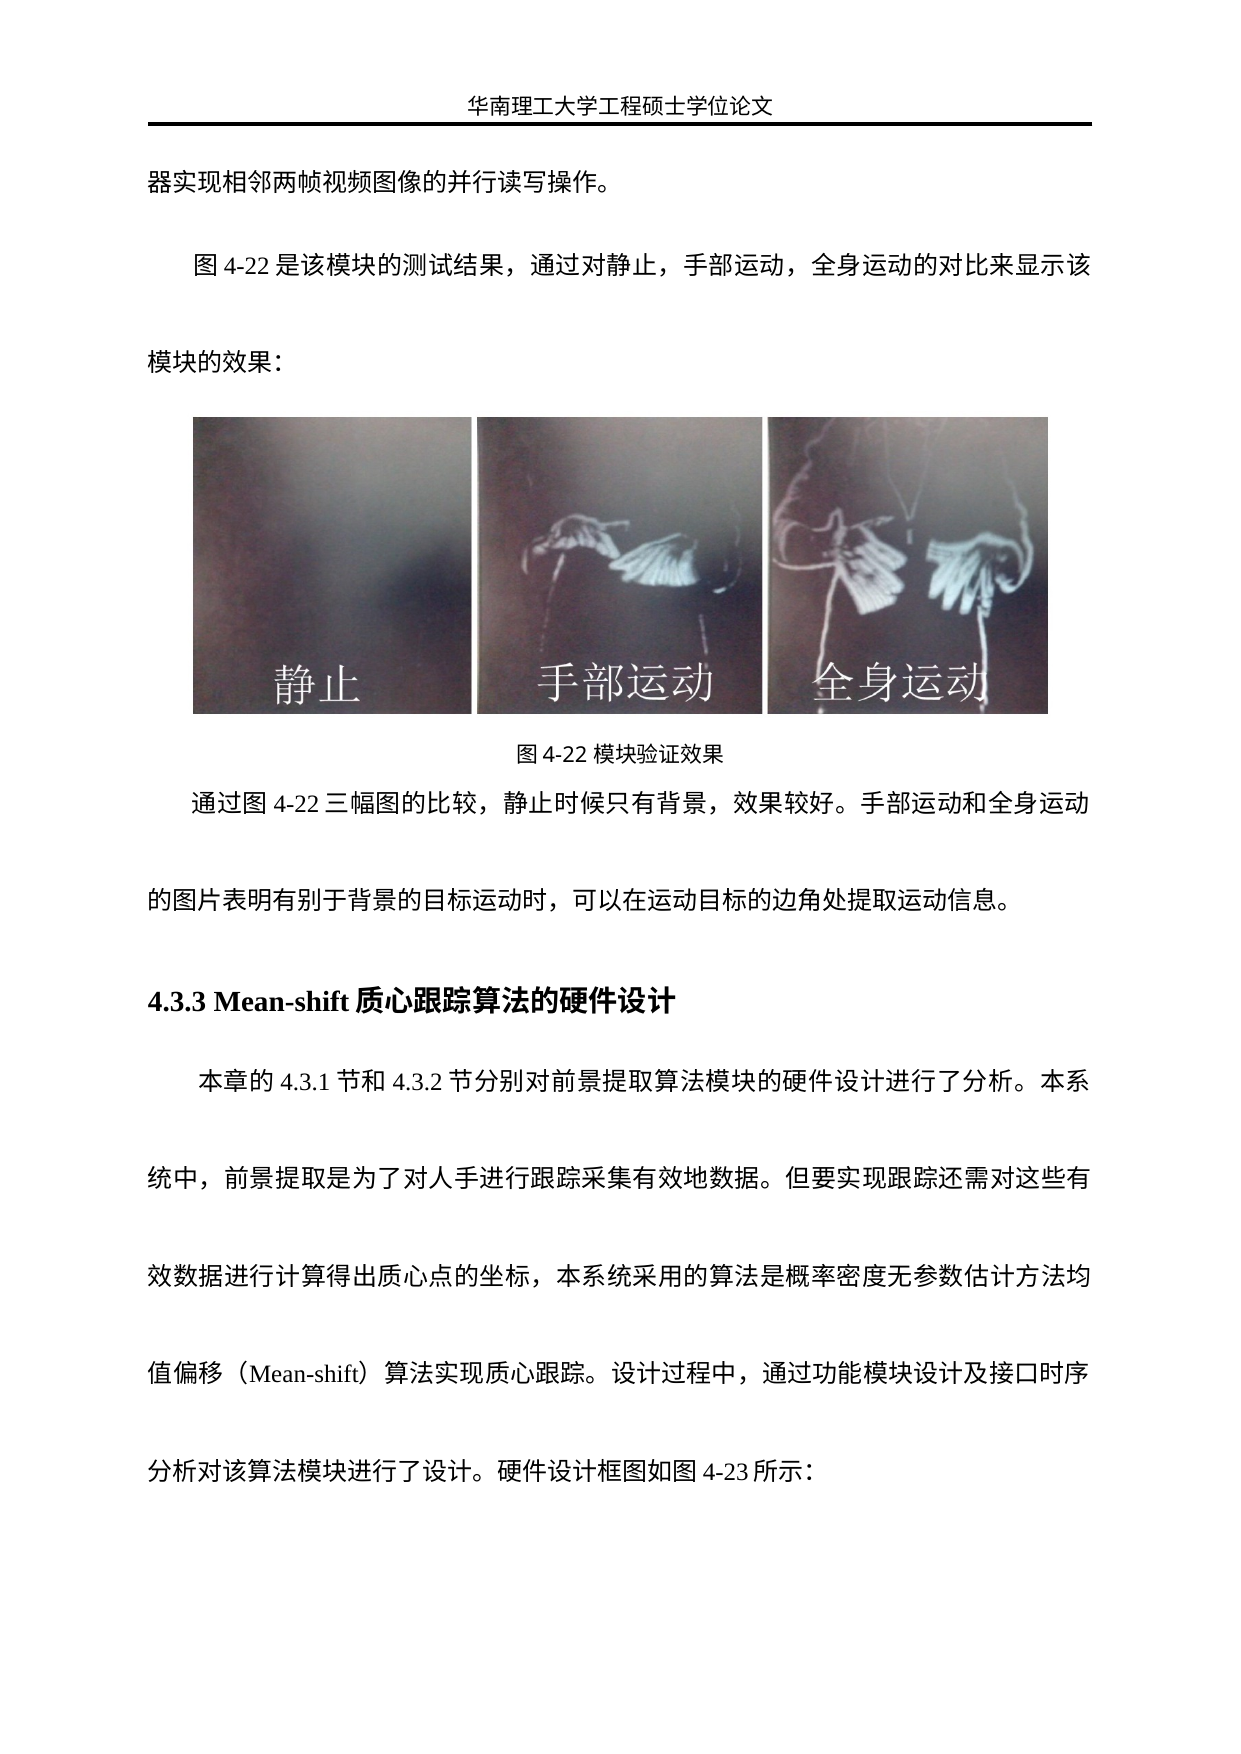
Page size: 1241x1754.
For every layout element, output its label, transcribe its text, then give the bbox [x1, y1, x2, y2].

text 通过图4-22三幅图的比较，静止时候只有背景，效果较好。手部运动和全身运动的图片表明有别于背景的目标运动时，可以在运动目标的边角处提取运动信息。 [148, 769, 1092, 931]
subtitle 4.3.3 Mean-shift质心跟踪算法的硬件设计 [148, 966, 1092, 1031]
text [148, 148, 1092, 213]
text 本章的4.3.1节和4.3.2节分别对前景提取算法模块的硬件设计进行了分析。本系统中，前景提取是为了对人手进行跟踪采集有效地数据。但要实现跟踪还需对这些有效数据进行计算得出质心点的坐标，本系统采用的算法是概率密度无参数估计方法均值偏移（Mean-shift）算法实现质心跟踪。设计过程中，通过功能模块设计及接口时序分析对该算法模块进行了设计。硬件设计框图如图4-23所示： [148, 1047, 1092, 1502]
picture [187, 411, 1053, 719]
text 图4-22是该模块的测试结果，通过对静止，手部运动，全身运动的对比来显示该模块的效果： [148, 231, 1092, 393]
text 图4-22 模块验证效果 [148, 736, 1092, 769]
